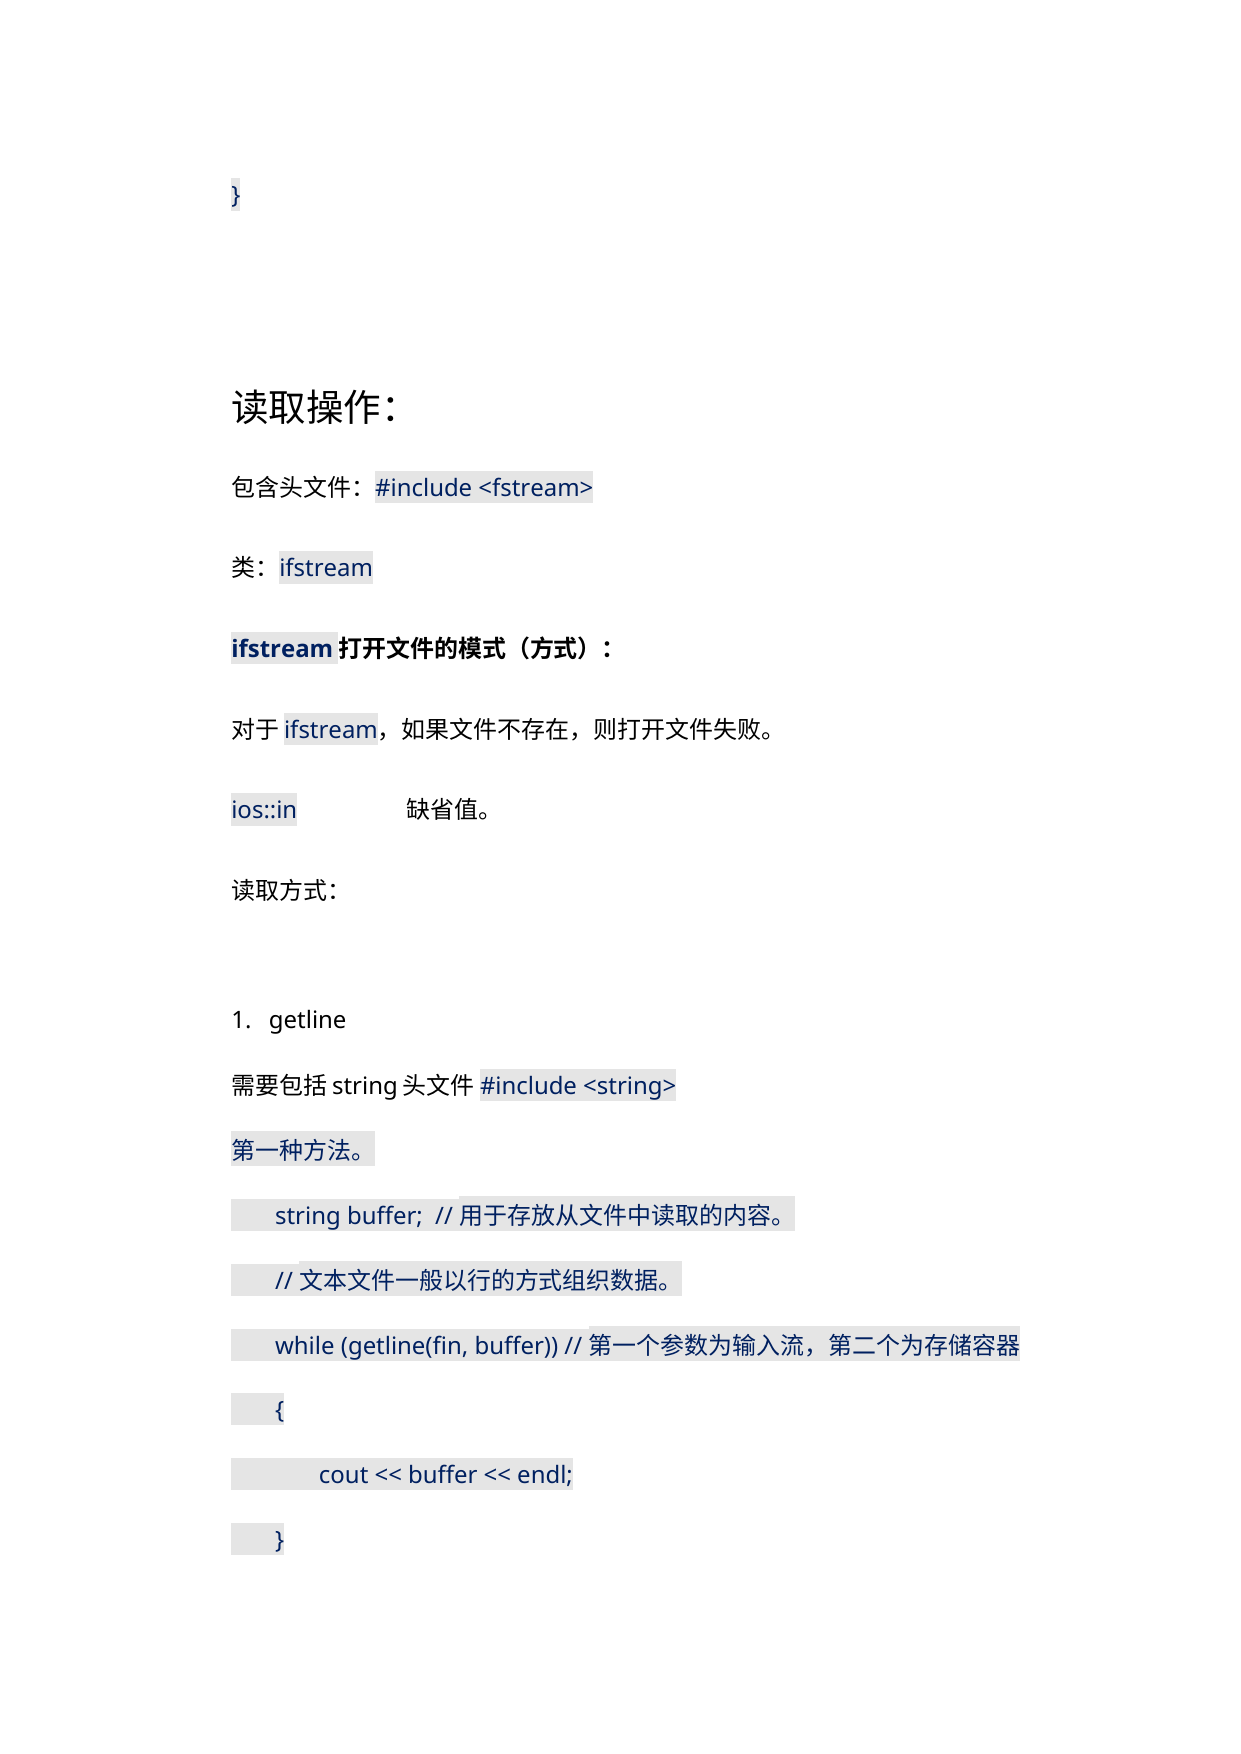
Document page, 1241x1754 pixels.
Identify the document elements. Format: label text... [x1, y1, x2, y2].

text 包含头文件：#include <fstream> [187, 453, 1053, 518]
text 读取操作： [187, 373, 1053, 438]
text } [187, 1506, 1053, 1571]
text 第一种方法。 [187, 1116, 1053, 1181]
text { [187, 1376, 1053, 1441]
text ios::in 缺省值。 [187, 776, 1053, 841]
text string buffer; // 用于存放从文件中读取的内容。 [187, 1181, 1053, 1246]
list getline [231, 986, 1053, 1051]
text cout << buffer << endl; [187, 1441, 1053, 1506]
text ifstream打开文件的模式（方式）： [187, 614, 1053, 679]
text } [187, 162, 1053, 227]
text 类：ifstream [187, 534, 1053, 599]
text 需要包括string头文件 #include <string> [187, 1051, 1053, 1116]
text // 文本文件一般以行的方式组织数据。 [187, 1246, 1053, 1311]
text 对于ifstream，如果文件不存在，则打开文件失败。 [187, 695, 1053, 760]
text while (getline(fin, buffer)) // 第一个参数为输入流，第二个为存储容器 [187, 1311, 1053, 1376]
text 读取方式： [187, 856, 1053, 921]
